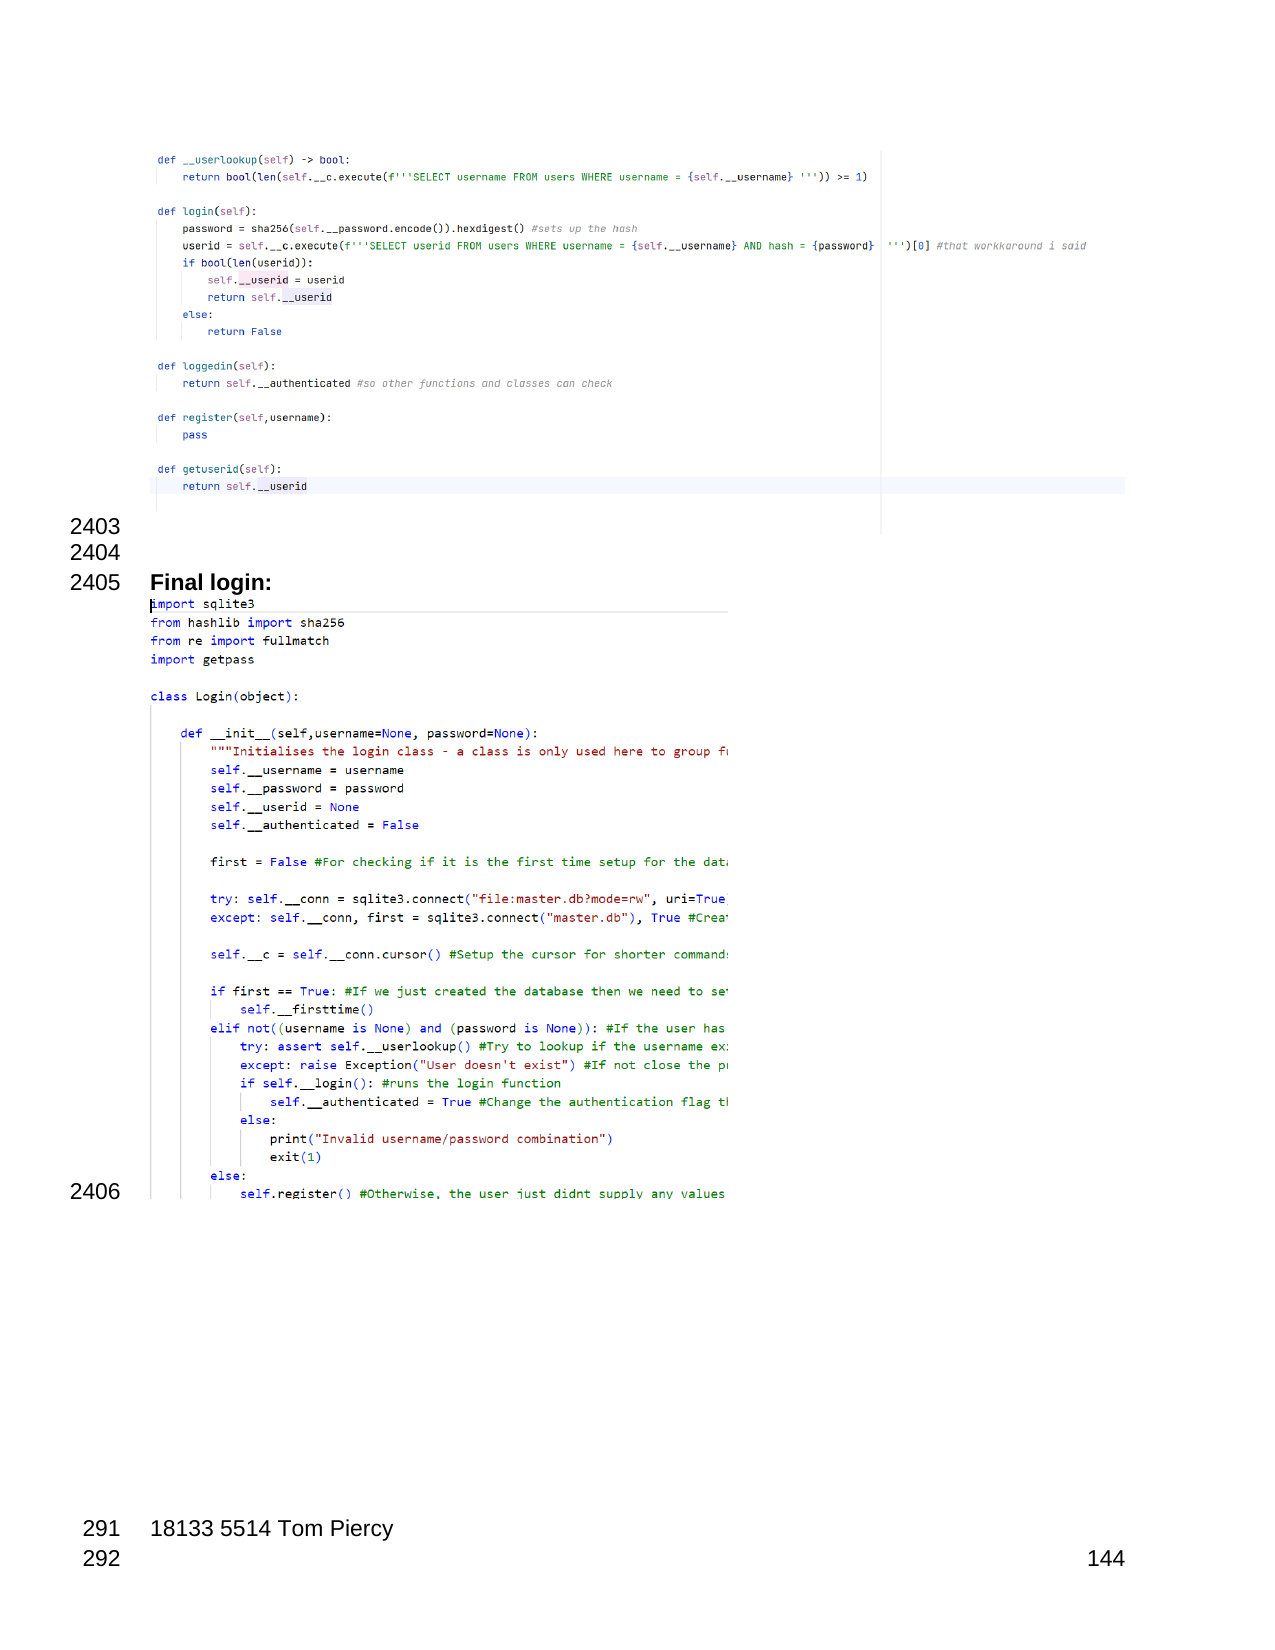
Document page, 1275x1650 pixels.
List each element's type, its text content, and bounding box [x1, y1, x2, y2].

picture [150, 150, 1125, 535]
picture [150, 599, 728, 1199]
text Final login: [150, 569, 1125, 595]
